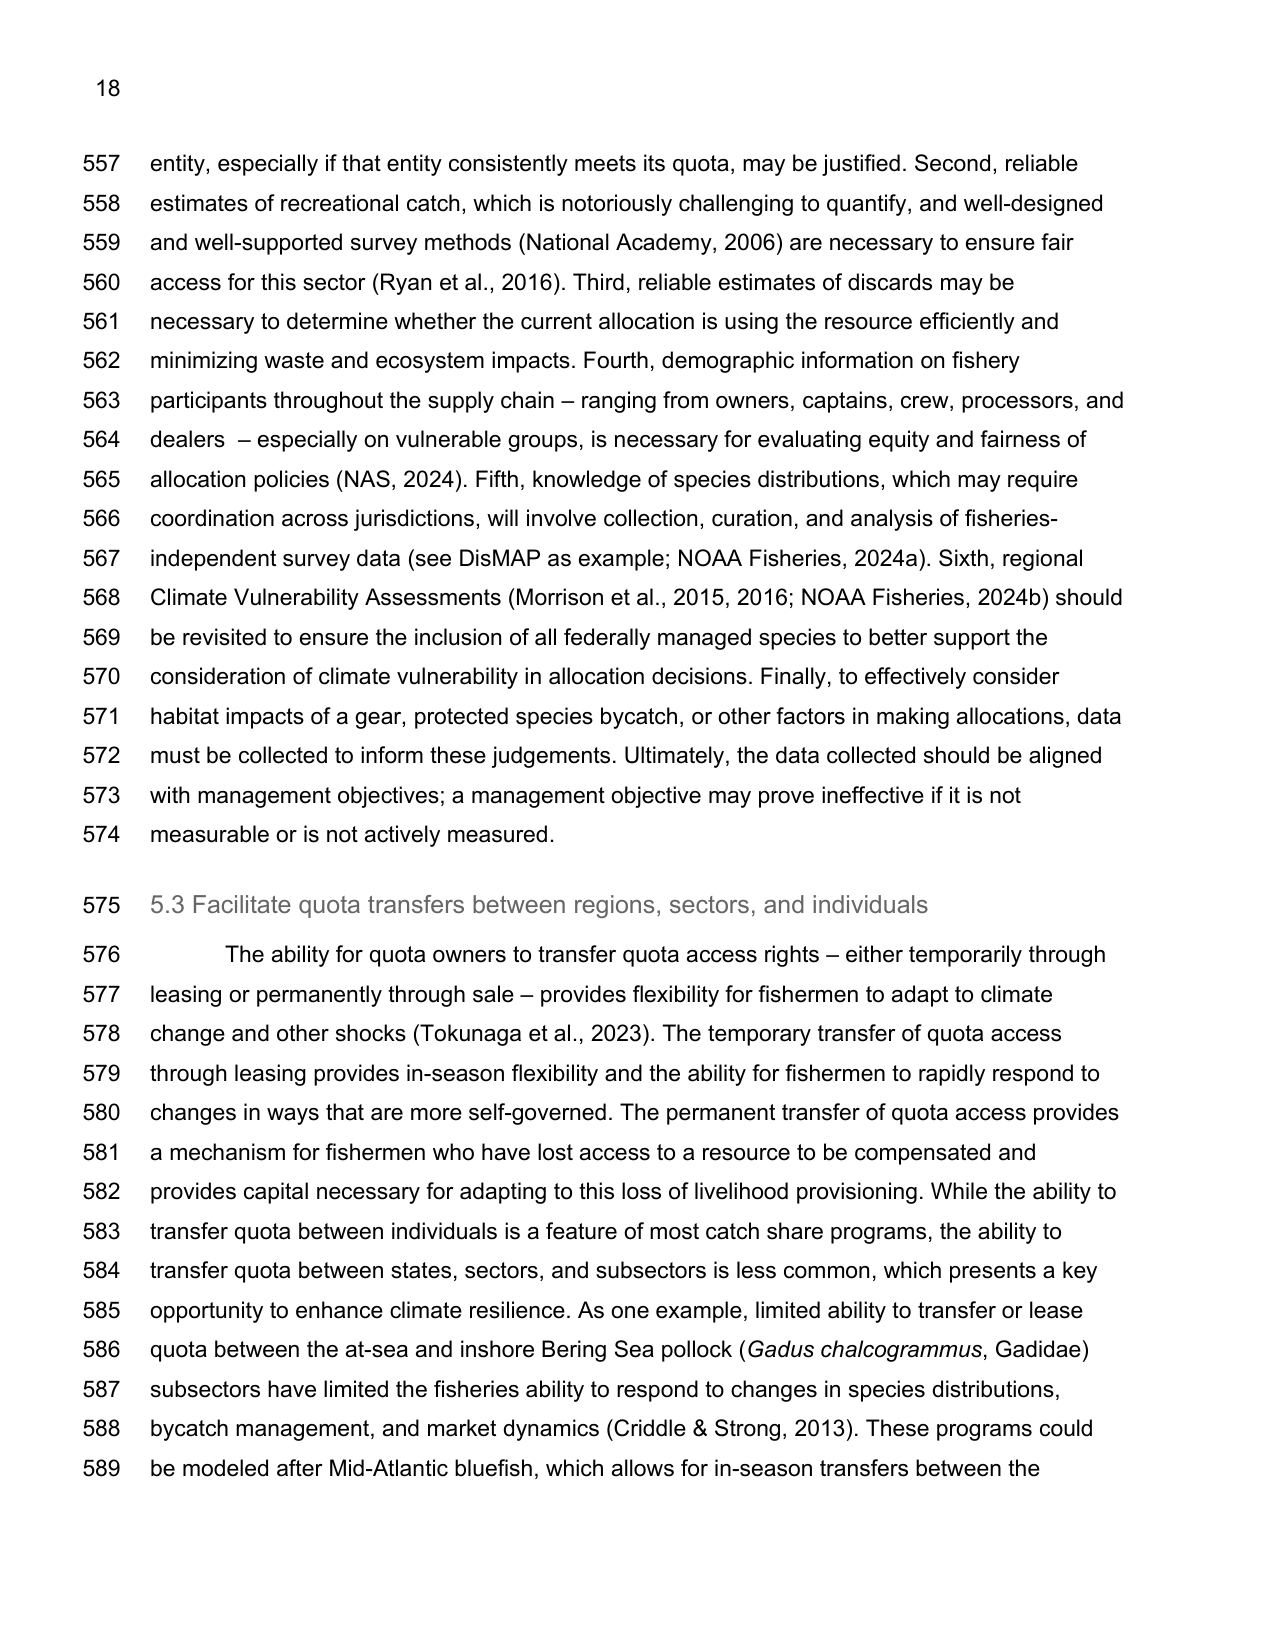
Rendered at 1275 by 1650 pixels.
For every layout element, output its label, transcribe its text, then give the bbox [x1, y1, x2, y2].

subtitle 5.3 Facilitate quota transfers between regions, sectors, and individuals [150, 890, 1125, 918]
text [150, 150, 1125, 847]
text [150, 941, 1125, 1481]
